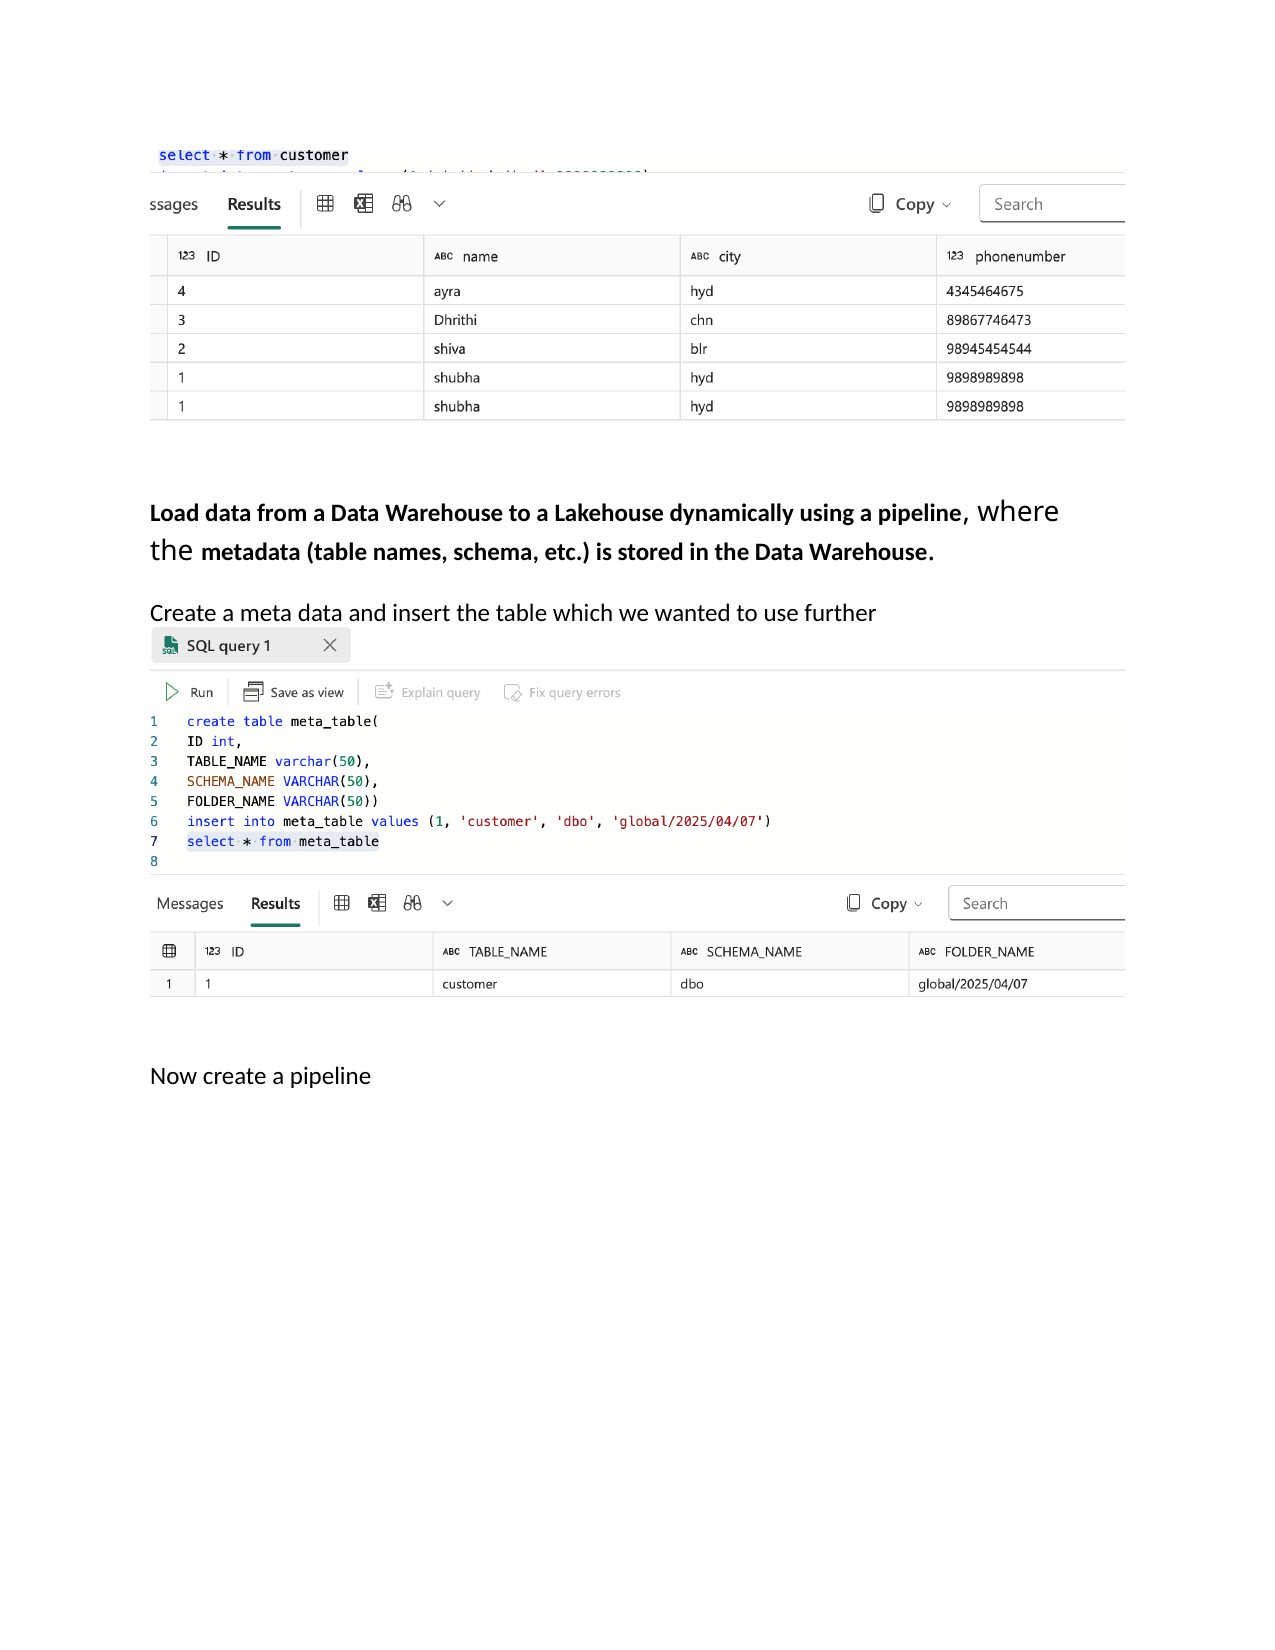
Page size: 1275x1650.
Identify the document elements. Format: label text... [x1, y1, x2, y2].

text Create a meta data and insert the table which we wanted to use further Now create a pipeline [150, 597, 1125, 627]
picture [150, 150, 1125, 480]
text Create a meta data and insert the table which we wanted to use further Now create a pipeline [150, 1060, 1125, 1091]
picture [150, 627, 1125, 1060]
